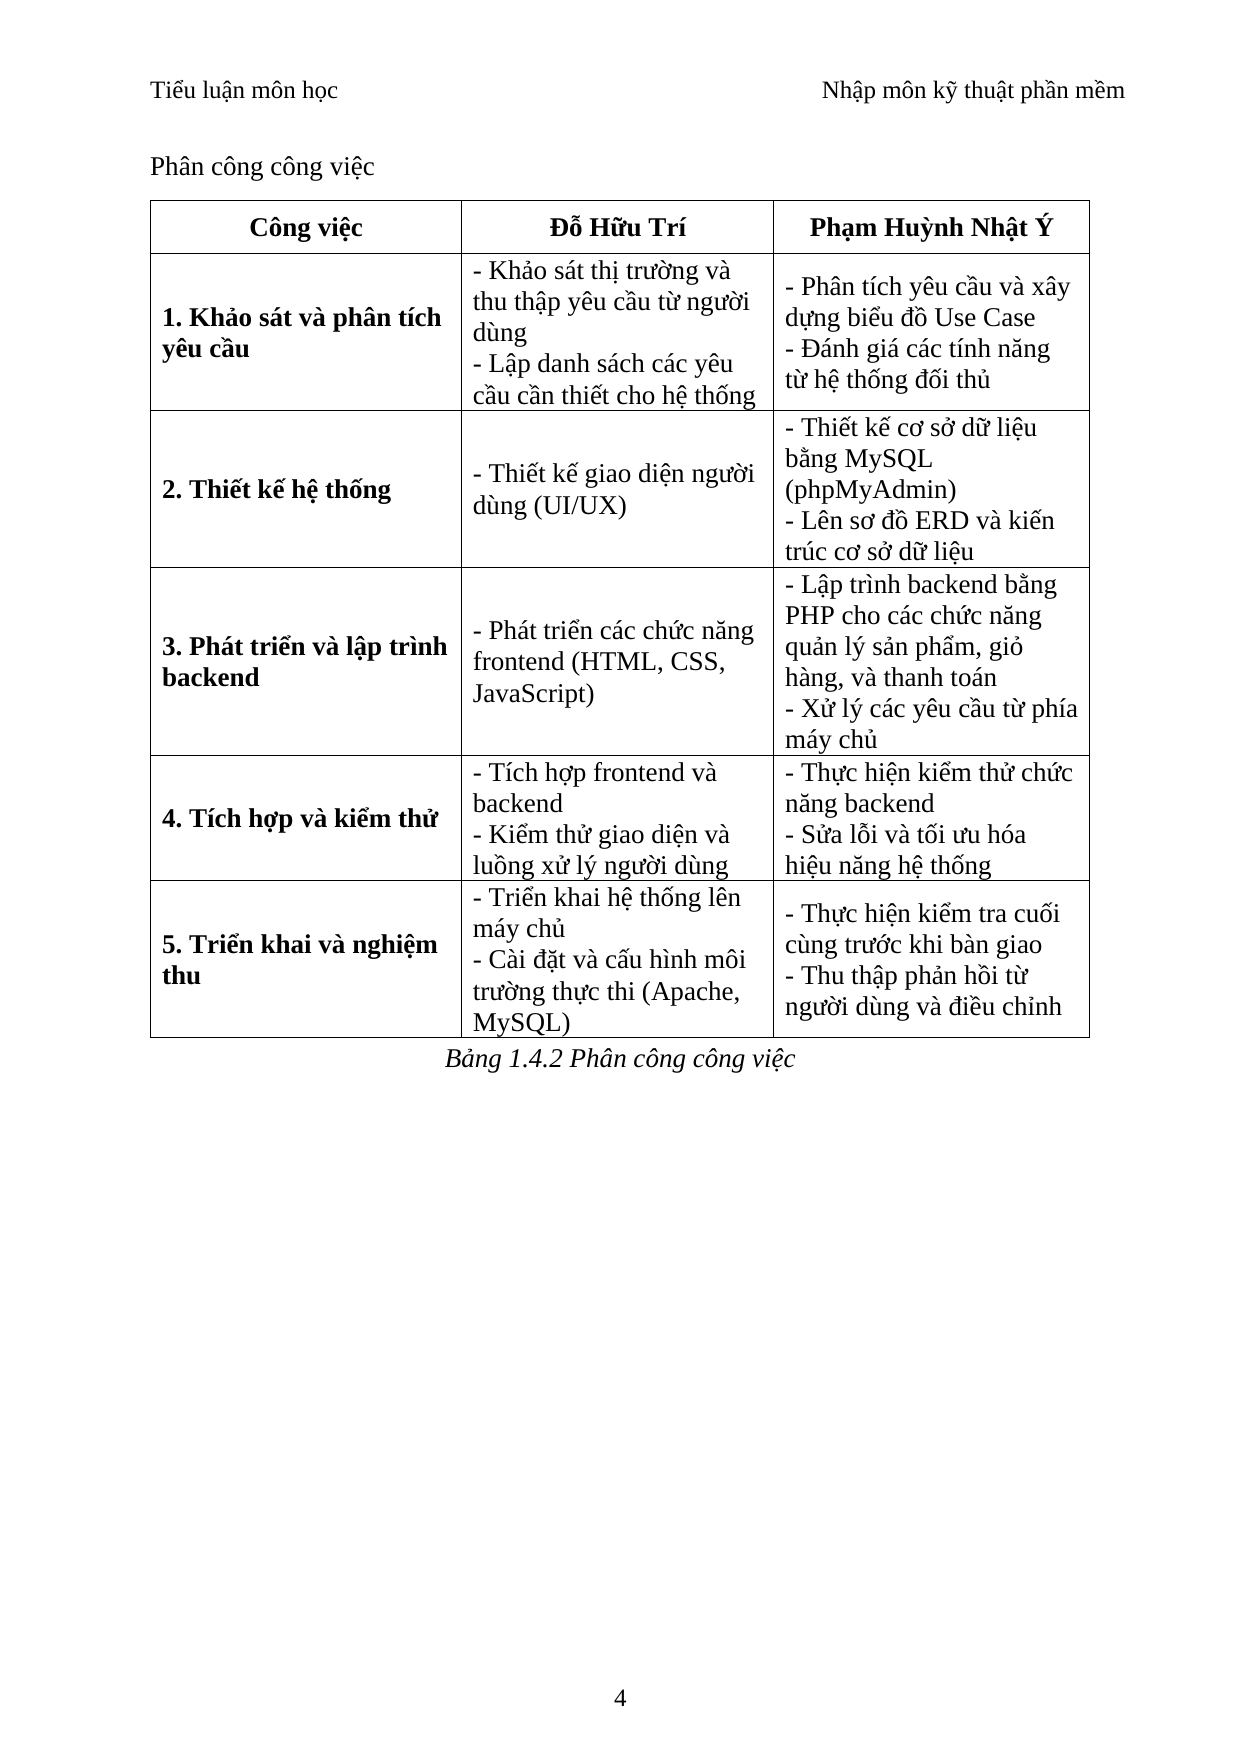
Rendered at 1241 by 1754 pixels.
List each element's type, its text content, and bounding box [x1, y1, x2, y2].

table_cell - Thiết kế giao diện người dùng (UI/UX) [462, 411, 773, 567]
subtitle Bảng 1.4.2 Phân công công việc [150, 1042, 1090, 1073]
text Phân công công việc [150, 150, 1090, 181]
table_cell 1. Khảo sát và phân tích yêu cầu [151, 254, 461, 410]
table_cell - Triển khai hệ thống lên máy chủ - Cài đặt và cấu hình môi trường thực thi (Apache, MySQL) [462, 881, 773, 1037]
table_cell - Khảo sát thị trường và thu thập yêu cầu từ người dùng - Lập danh sách các yêu cầu cần thiết cho hệ thống [462, 254, 773, 410]
table_cell 2. Thiết kế hệ thống [151, 411, 461, 567]
table_cell - Tích hợp frontend và backend - Kiểm thử giao diện và luồng xử lý người dùng [462, 756, 773, 880]
table_cell - Lập trình backend bằng PHP cho các chức năng quản lý sản phẩm, giỏ hàng, và thanh toán - Xử lý các yêu cầu từ phía máy chủ [774, 568, 1089, 754]
table_cell - Phân tích yêu cầu và xây dựng biểu đồ Use Case - Đánh giá các tính năng từ hệ thống đối thủ [774, 254, 1089, 410]
table_header Phạm Huỳnh Nhật Ý [774, 201, 1089, 253]
table_header Công việc [151, 201, 461, 253]
table_cell 5. Triển khai và nghiệm thu [151, 881, 461, 1037]
table_cell - Thực hiện kiểm tra cuối cùng trước khi bàn giao - Thu thập phản hồi từ người dùng và điều chỉnh [774, 881, 1089, 1037]
table_cell - Thiết kế cơ sở dữ liệu bằng MySQL (phpMyAdmin) - Lên sơ đồ ERD và kiến trúc cơ sở dữ liệu [774, 411, 1089, 567]
table_cell 3. Phát triển và lập trình backend [151, 568, 461, 754]
table_cell 4. Tích hợp và kiểm thử [151, 756, 461, 880]
table_header Đỗ Hữu Trí [462, 201, 773, 253]
table_cell - Phát triển các chức năng frontend (HTML, CSS, JavaScript) [462, 568, 773, 754]
table_cell - Thực hiện kiểm thử chức năng backend - Sửa lỗi và tối ưu hóa hiệu năng hệ thống [774, 756, 1089, 880]
